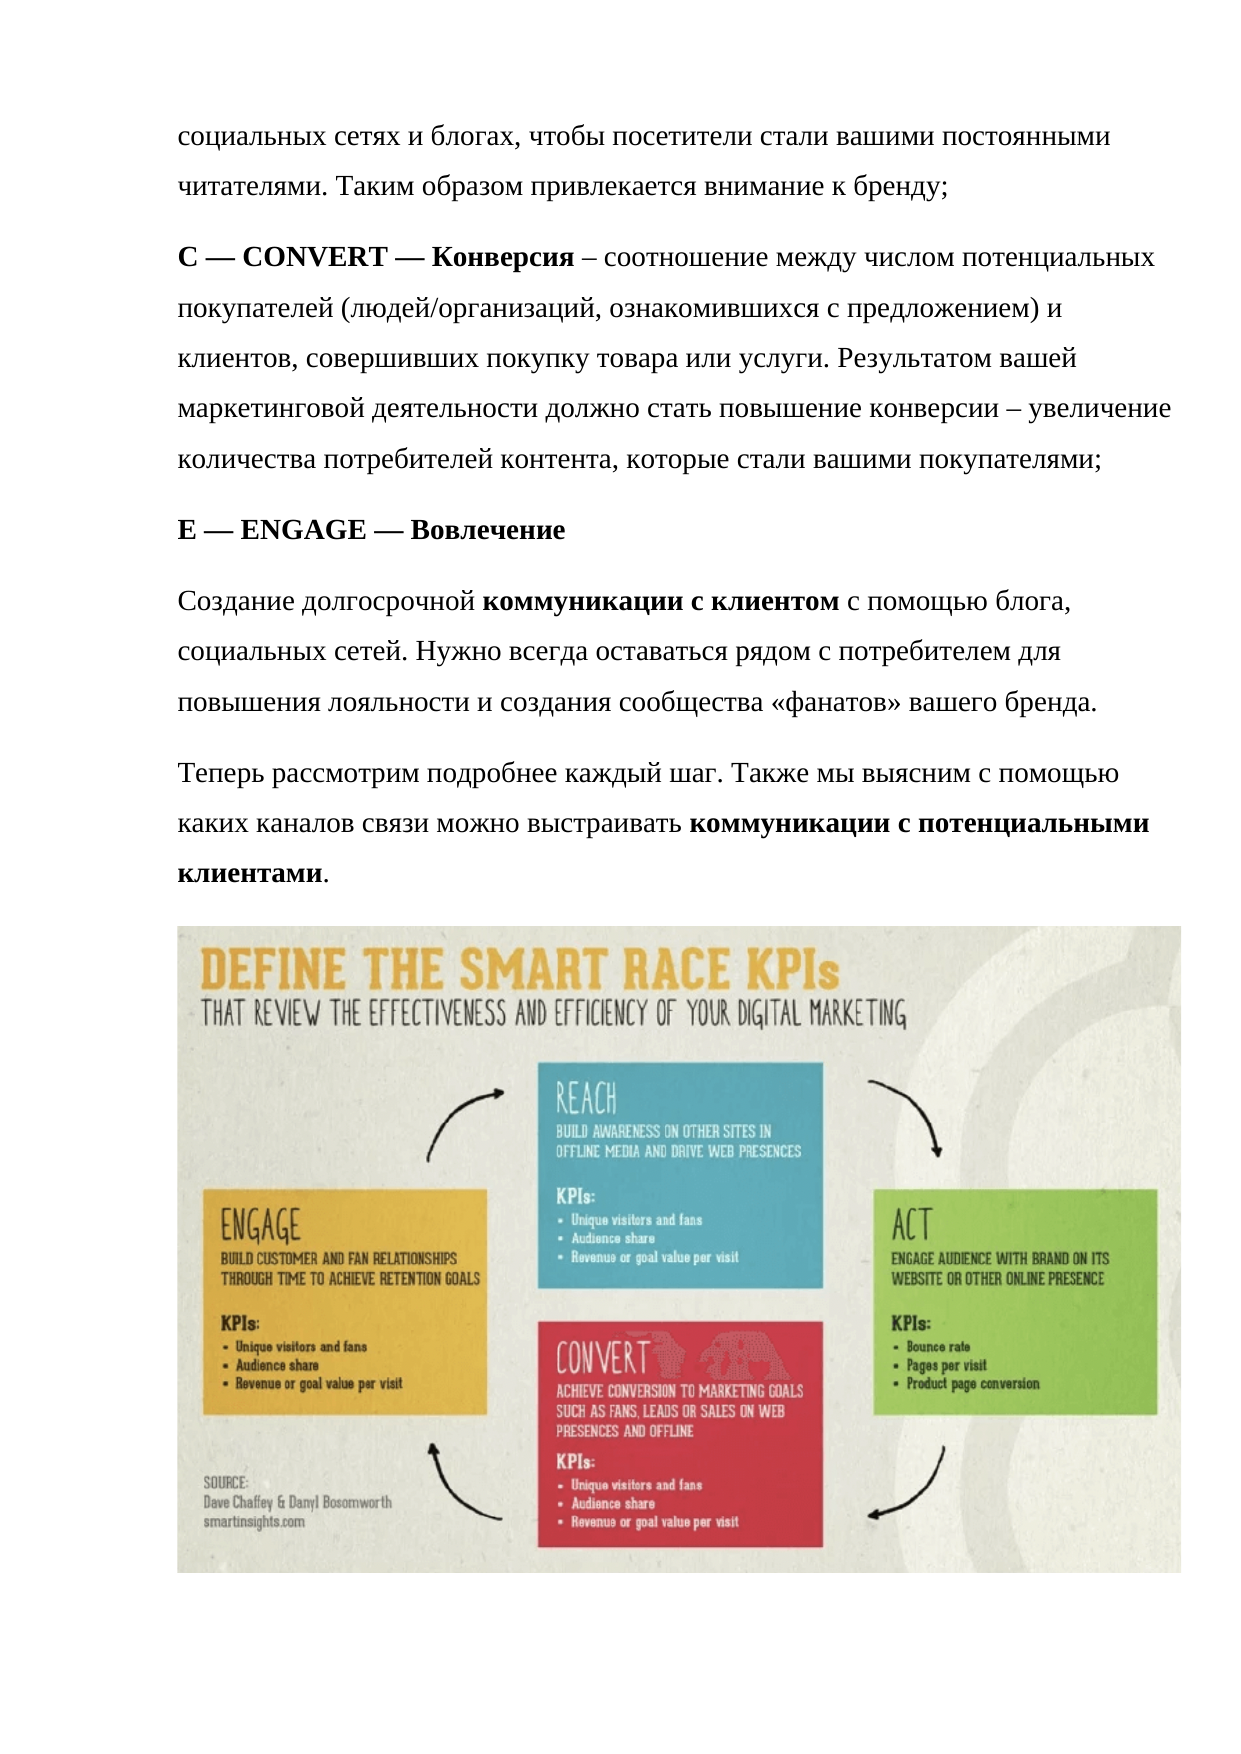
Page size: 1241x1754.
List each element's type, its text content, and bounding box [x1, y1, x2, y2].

text Создание долгосрочной коммуникации с клиентом с помощью блога, социальных сетей. Нужно всегда оставаться рядом с потребителем для повышения лояльности и создания сообщества «фанатов» вашего бренда. [177, 583, 1181, 717]
picture [177, 926, 1182, 1573]
text E — ENGAGE — Вовлечение [177, 512, 1181, 546]
text Теперь рассмотрим подробнее каждый шаг. Также мы выясним с помощью каких каналов связи можно выстраивать коммуникации с потенциальными клиентами. [177, 755, 1181, 889]
text C — CONVERT — Конверсия – соотношение между числом потенциальных покупателей (людей/организаций, ознакомившихся с предложением) и клиентов, совершивших покупку товара или услуги. Результатом вашей маркетинговой деятельности должно стать повышение конверсии – увеличение количества потребителей контента, которые стали вашими покупателями; [177, 239, 1181, 474]
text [177, 118, 1181, 202]
